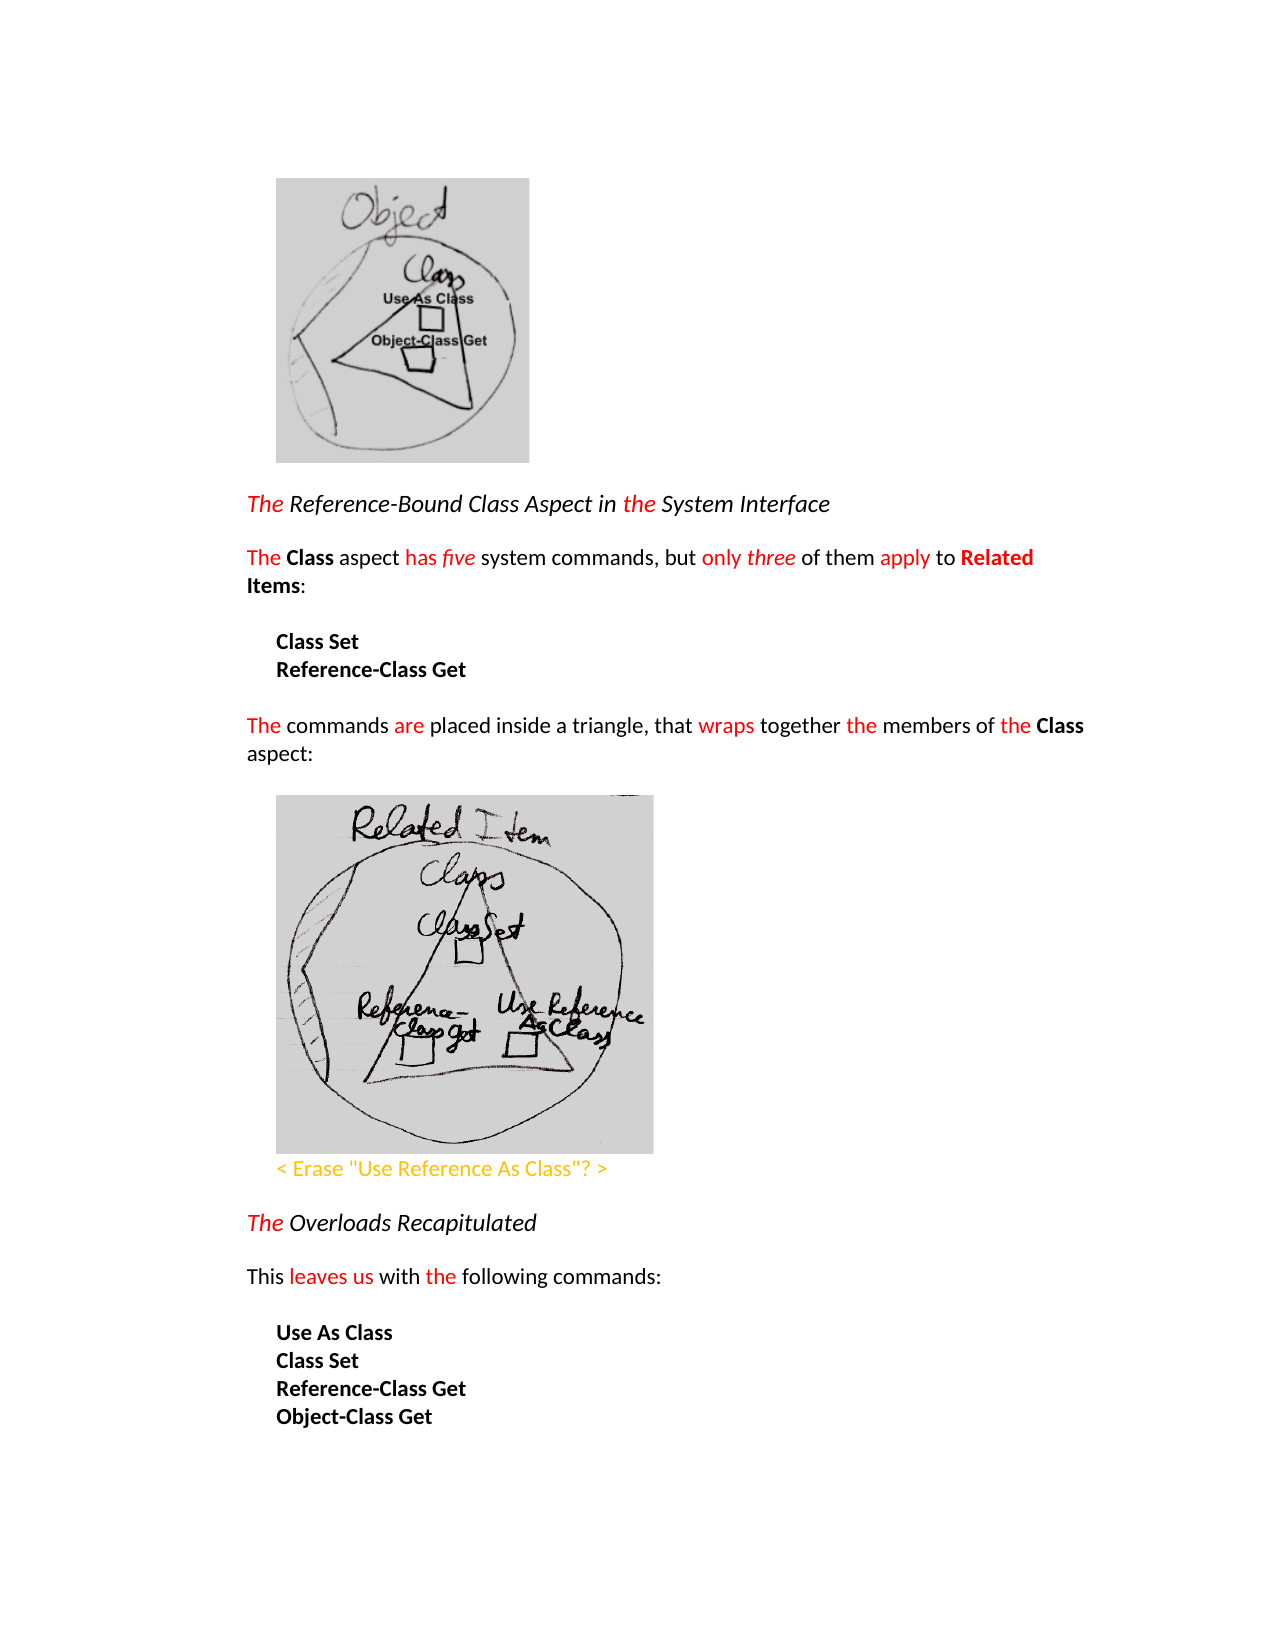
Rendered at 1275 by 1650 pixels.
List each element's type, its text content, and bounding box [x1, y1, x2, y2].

text Object-Class Get [276, 1402, 1087, 1430]
text Class Set [276, 627, 1087, 655]
text < Erase "Use Reference As Class"? > [276, 1154, 1087, 1182]
picture [276, 795, 654, 1154]
text Class Set [276, 1346, 1087, 1374]
text The Class aspect has five system commands, but only three of them apply to Related Items: [247, 543, 1087, 599]
text Reference-Class Get [276, 1374, 1087, 1402]
text The commands are placed inside a triangle, that wraps together the members of the Class aspect: [247, 711, 1087, 767]
text Reference-Class Get [276, 655, 1087, 683]
picture [276, 178, 530, 463]
text This leaves us with the following commands: [247, 1262, 1087, 1290]
subtitle The Overloads Recapitulated [247, 1207, 1087, 1237]
subtitle The Reference-Bound Class Aspect in the System Interface [247, 488, 1087, 518]
text Use As Class [276, 1318, 1087, 1346]
